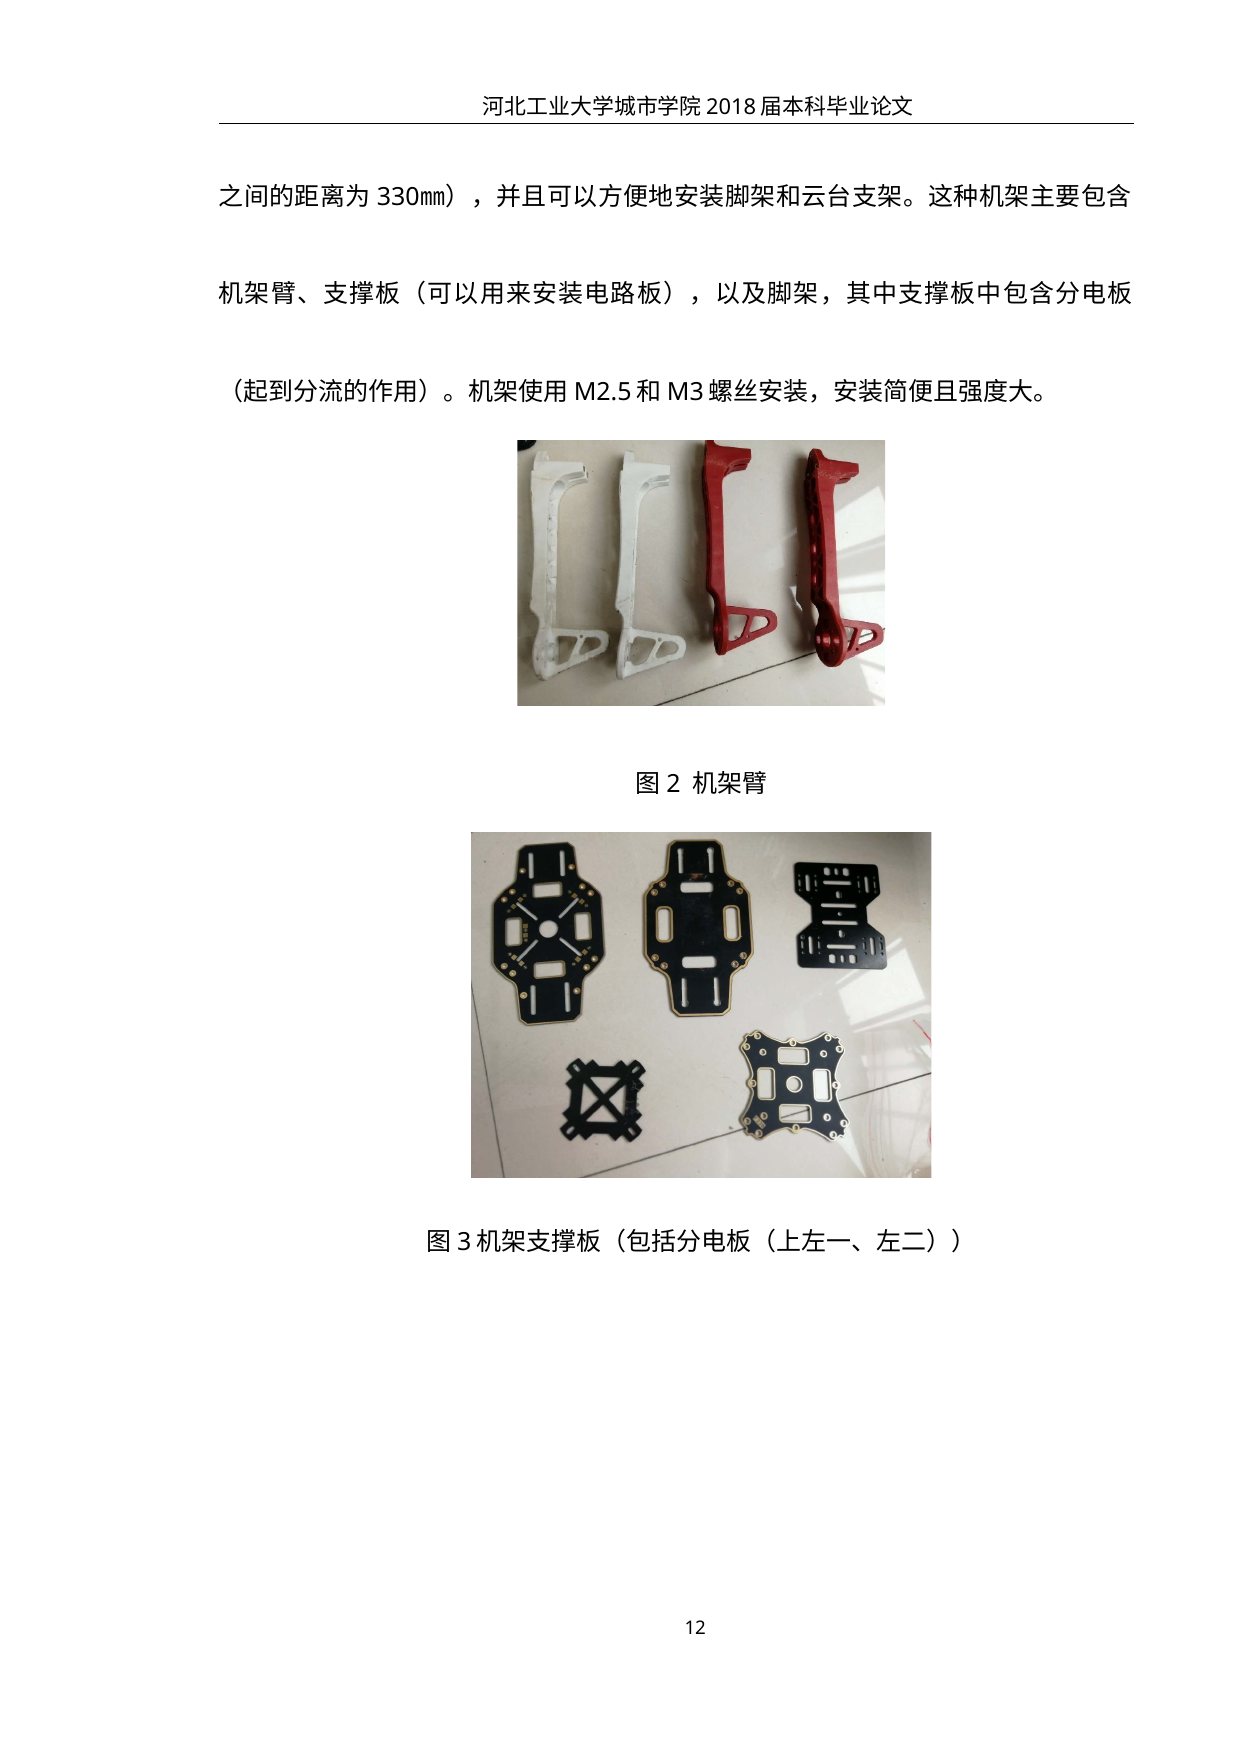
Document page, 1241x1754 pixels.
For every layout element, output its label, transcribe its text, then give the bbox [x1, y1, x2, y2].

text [218, 162, 1134, 422]
picture [471, 832, 932, 1178]
text 图 机架支撑板（包括分电板（上左一、左二）） [218, 1207, 1134, 1272]
picture [517, 440, 886, 706]
text 图 机架臂 [218, 749, 1134, 814]
